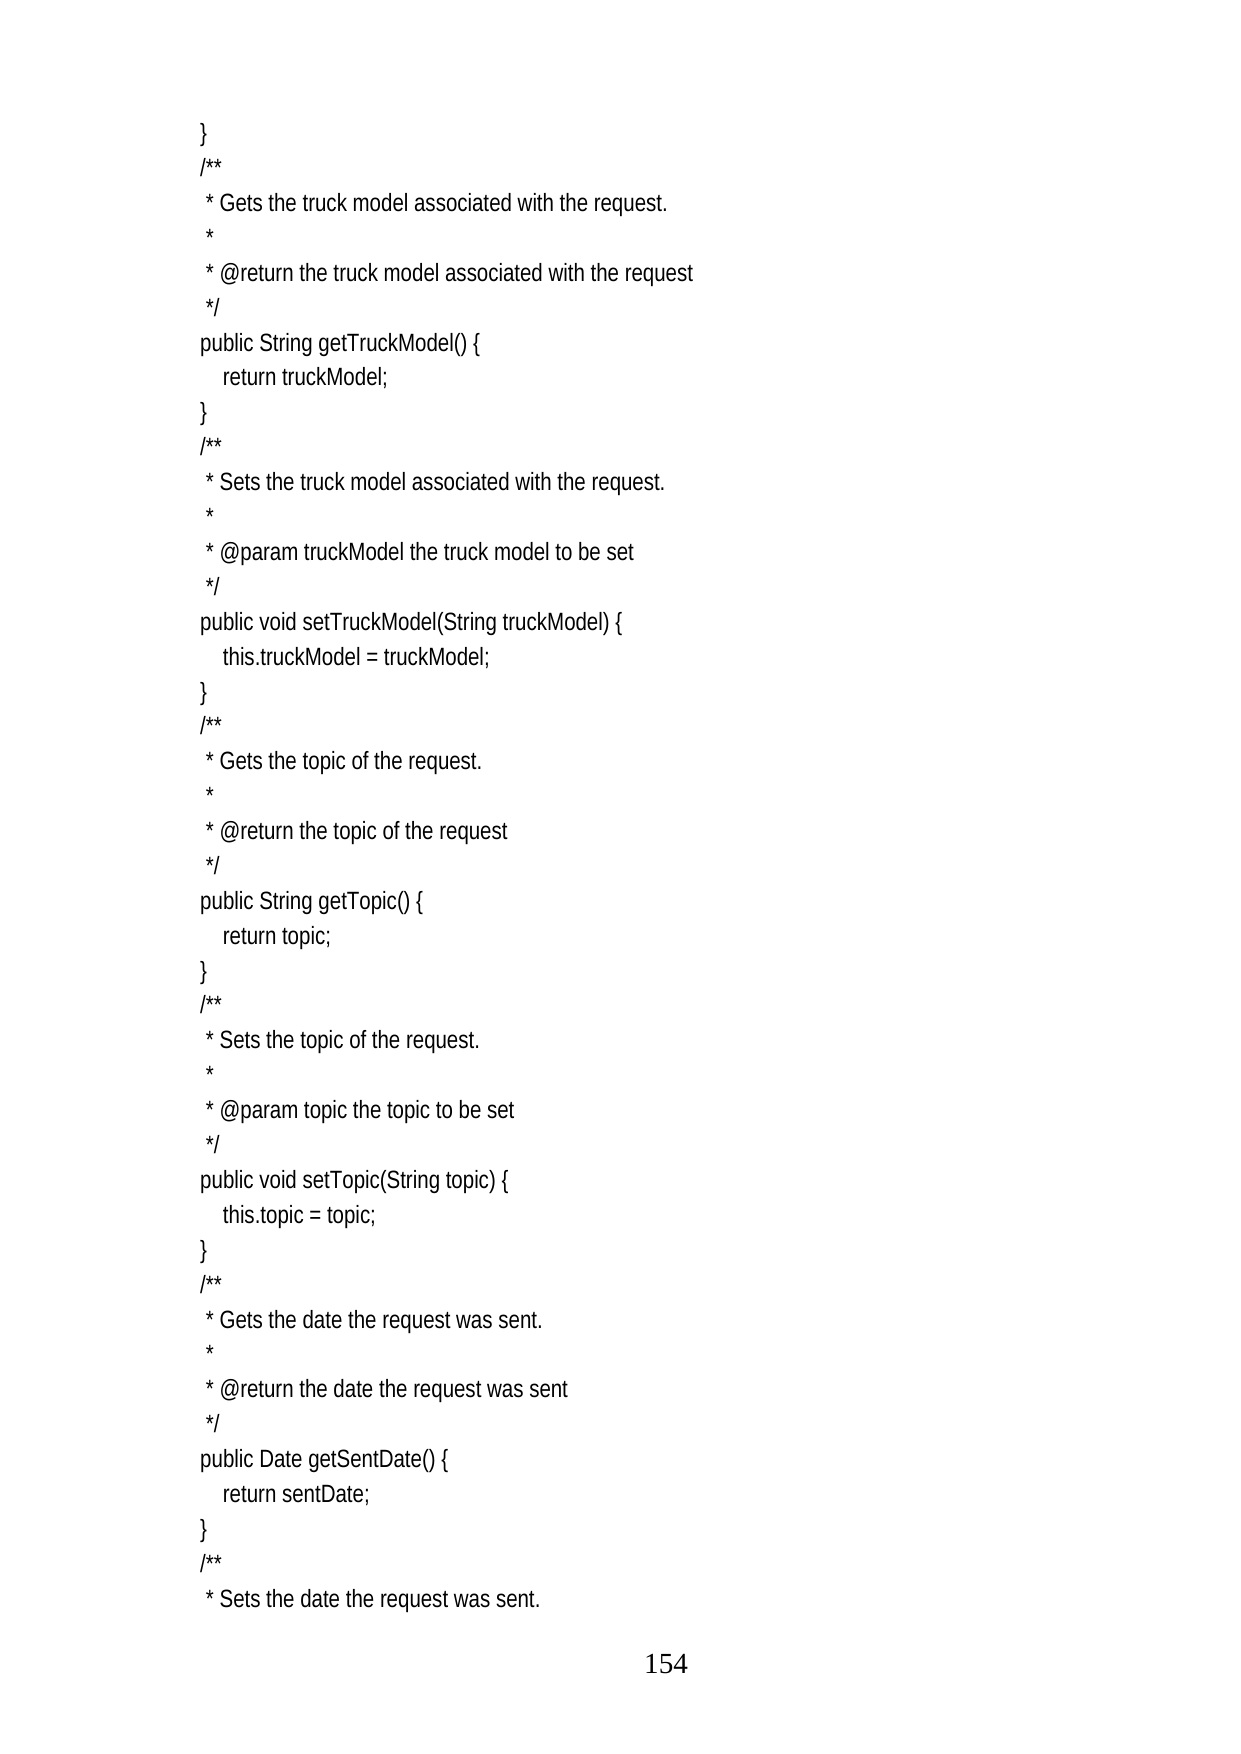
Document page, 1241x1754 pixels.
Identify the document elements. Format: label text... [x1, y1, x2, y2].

text } [177, 676, 1152, 705]
text } [177, 1514, 1152, 1543]
text * Gets the date the request was sent. [177, 1304, 1152, 1333]
text */ [177, 1130, 1152, 1159]
text } [177, 397, 1152, 426]
text this.truckModel = truckModel; [177, 642, 1152, 670]
text * Sets the truck model associated with the request. [177, 467, 1152, 496]
text */ [177, 293, 1152, 321]
text public void setTruckModel(String truckModel) { [177, 607, 1152, 635]
text /** [177, 991, 1152, 1019]
text * @param topic the topic to be set [177, 1095, 1152, 1124]
text /** [177, 1549, 1152, 1577]
text } [177, 956, 1152, 984]
text /** [177, 711, 1152, 740]
text } [177, 1235, 1152, 1263]
text return topic; [177, 921, 1152, 949]
text * [177, 223, 1152, 251]
text */ [177, 851, 1152, 879]
text public String getTruckModel() { [177, 327, 1152, 356]
text public Date getSentDate() { [177, 1444, 1152, 1473]
text */ [177, 572, 1152, 600]
text /** [177, 432, 1152, 461]
text return truckModel; [177, 362, 1152, 391]
text * [177, 1339, 1152, 1368]
text * @return the truck model associated with the request [177, 258, 1152, 286]
text * @param truckModel the truck model to be set [177, 537, 1152, 566]
text * [177, 781, 1152, 810]
text * Sets the date the request was sent. [177, 1584, 1152, 1612]
text /** [177, 153, 1152, 182]
text return sentDate; [177, 1479, 1152, 1508]
text * Gets the truck model associated with the request. [177, 188, 1152, 217]
text * Sets the topic of the request. [177, 1025, 1152, 1054]
text /** [177, 1270, 1152, 1298]
text */ [177, 1409, 1152, 1438]
text public String getTopic() { [177, 886, 1152, 914]
text * @return the date the request was sent [177, 1374, 1152, 1403]
text * @return the topic of the request [177, 816, 1152, 845]
text } [177, 118, 1152, 147]
text * [177, 1060, 1152, 1089]
text * Gets the topic of the request. [177, 746, 1152, 775]
text this.topic = topic; [177, 1200, 1152, 1228]
text * [177, 502, 1152, 531]
text public void setTopic(String topic) { [177, 1165, 1152, 1194]
